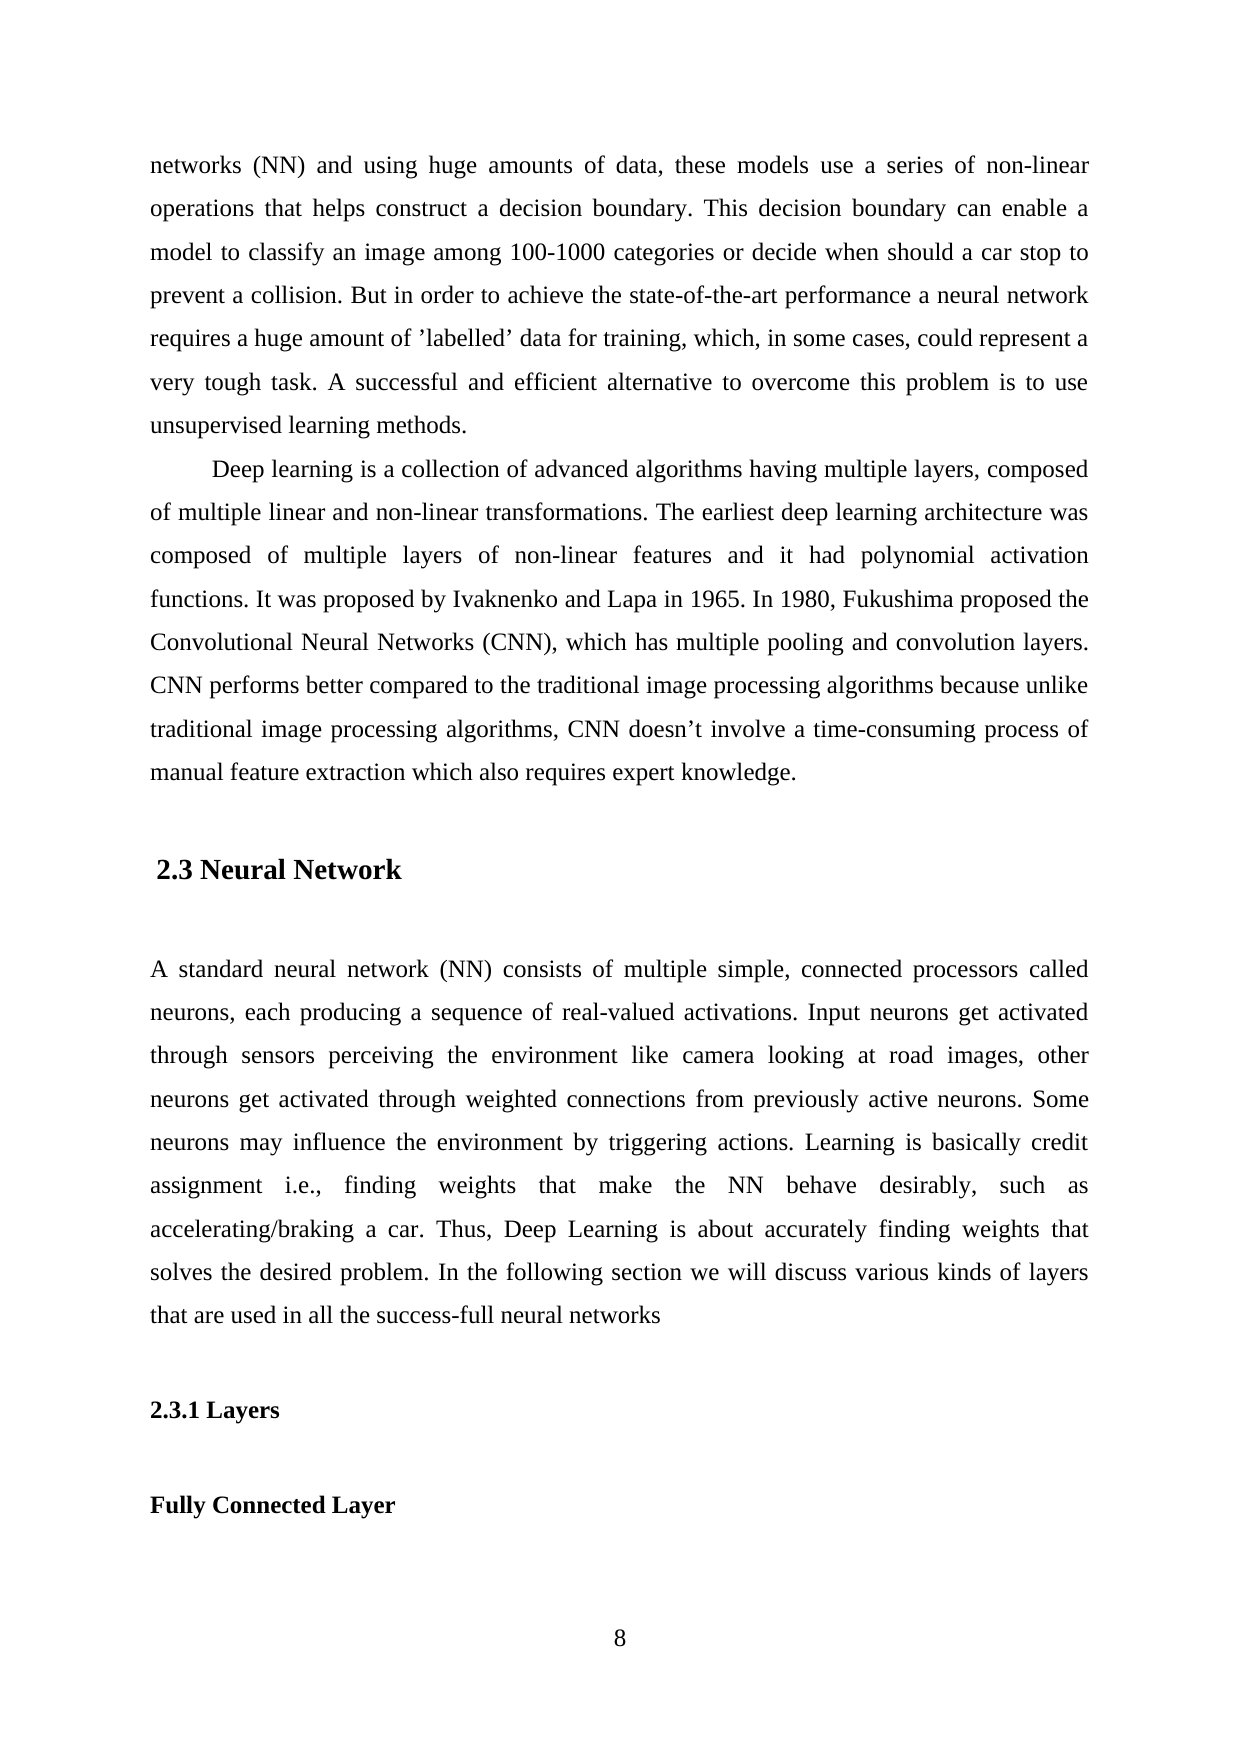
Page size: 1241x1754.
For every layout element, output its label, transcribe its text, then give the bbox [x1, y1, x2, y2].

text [150, 150, 1090, 439]
text Fully Connected Layer [150, 1490, 1090, 1519]
text Deep learning is a collection of advanced algorithms having multiple layers, composed of multiple linear and non-linear transformations. The earliest deep learning architecture was composed of multiple layers of non-linear features and it had polynomial activation functions. It was proposed by Ivaknenko and Lapa in 1965. In 1980, Fukushima proposed the Convolutional Neural Networks (CNN), which has multiple pooling and convolution layers. CNN performs better compared to the traditional image processing algorithms because unlike traditional image processing algorithms, CNN doesn’t involve a time-consuming process of manual feature extraction which also requires expert knowledge. [150, 454, 1090, 786]
text 2.3 Neural Network [150, 852, 1090, 885]
text A standard neural network (NN) consists of multiple simple, connected processors called neurons, each producing a sequence of real-valued activations. Input neurons get activated through sensors perceiving the environment like camera looking at road images, other neurons get activated through weighted connections from previously active neurons. Some neurons may influence the environment by triggering actions. Learning is basically credit assignment i.e., finding weights that make the NN behave desirably, such as accelerating/braking a car. Thus, Deep Learning is about accurately finding weights that solves the desired problem. In the following section we will discuss various kinds of layers that are used in all the success-full neural networks [150, 954, 1090, 1329]
text 2.3.1 Layers [150, 1395, 1090, 1424]
